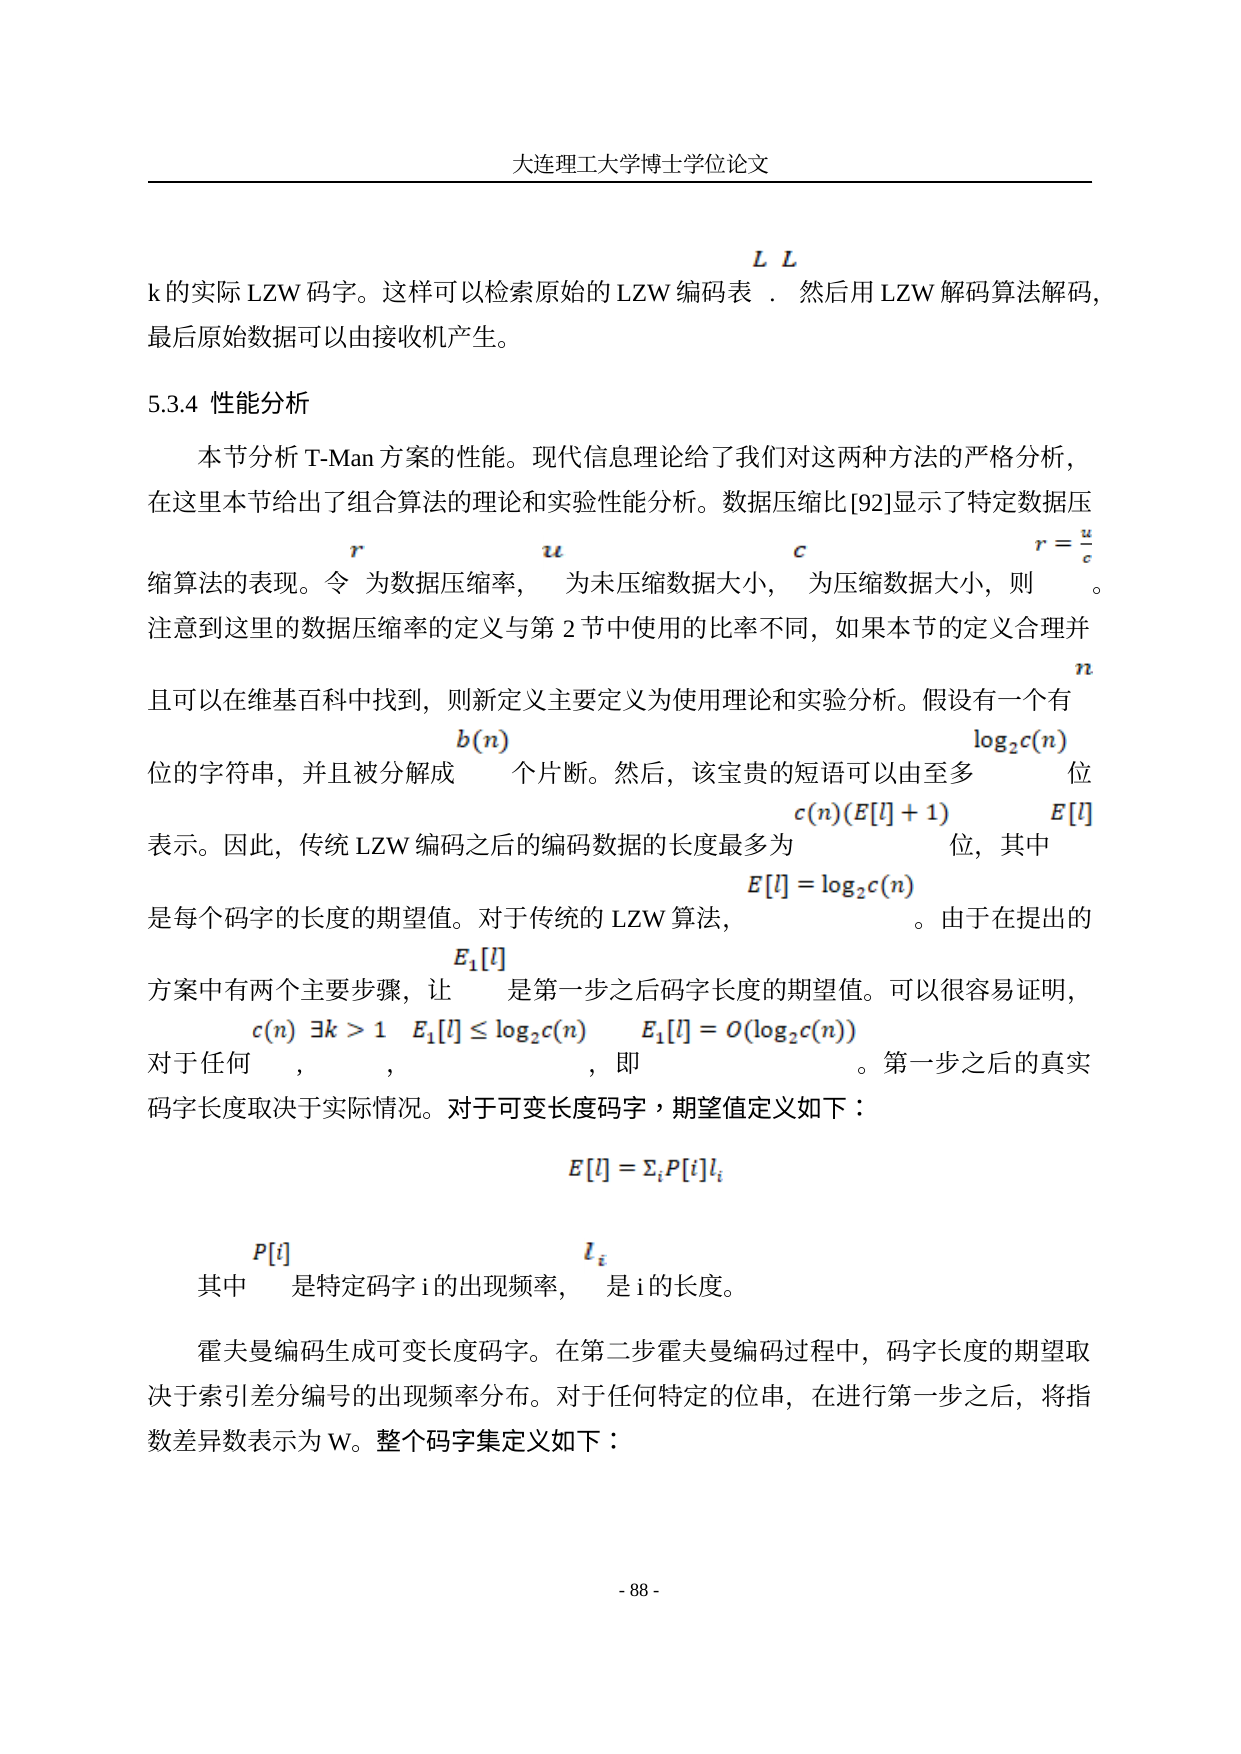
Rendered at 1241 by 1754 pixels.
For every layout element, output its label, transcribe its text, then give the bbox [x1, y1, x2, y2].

picture [542, 535, 566, 572]
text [148, 245, 1092, 354]
picture [310, 1015, 386, 1052]
picture [1050, 798, 1093, 834]
picture [568, 1154, 723, 1190]
text 其中是特定码字i的出现频率，是i的长度。 [148, 1239, 1092, 1302]
picture [412, 1015, 588, 1052]
picture [456, 725, 511, 762]
picture [752, 245, 769, 281]
picture [453, 943, 508, 979]
picture [747, 870, 914, 907]
text 霍夫曼编码生成可变长度码字。在第二步霍夫曼编码过程中，码字长度的期望取决于索引差分编号的出现频率分布。对于任何特定的位串，在进行第一步之后，将指数差异数表示为W。整个码字集定义如下： [148, 1332, 1092, 1458]
picture [794, 798, 949, 834]
picture [247, 1238, 292, 1274]
picture [1075, 653, 1093, 689]
picture [583, 1238, 607, 1274]
picture [350, 535, 365, 572]
picture [1035, 527, 1092, 572]
text 本节分析T-Man方案的性能。现代信息理论给了我们对这两种方法的严格分析，在这里本节给出了组合算法的理论和实验性能分析。数据压缩比[92]显示了特定数据压缩算法的表现。令为数据压缩率，为未压缩数据大小，为压缩数据大小，则。注意到这里的数据压缩率的定义与第2节中使用的比率不同，如果本节的定义合理并且可以在维基百科中找到，则新定义主要定义为使用理论和实验分析。假设有一个有位的字符串，并且被分解成个片断。然后，该宝贵的短语可以由至多位表示。因此，传统LZW编码之后的编码数据的长度最多为位，其中是每个码字的长度的期望值。对于传统的LZW算法，。由于在提出的方案中有两个主要步骤，让是第一步之后码字长度的期望值。可以很容易证明，对于任何, ，，即。第一步之后的真实码字长度取决于实际情况。对于可变长度码字，期望值定义如下： [148, 438, 1092, 1124]
picture [781, 245, 799, 281]
subtitle 5.3.4 性能分析 [148, 383, 1092, 420]
picture [641, 1015, 856, 1052]
picture [252, 1015, 297, 1052]
picture [793, 535, 808, 572]
picture [974, 725, 1067, 762]
